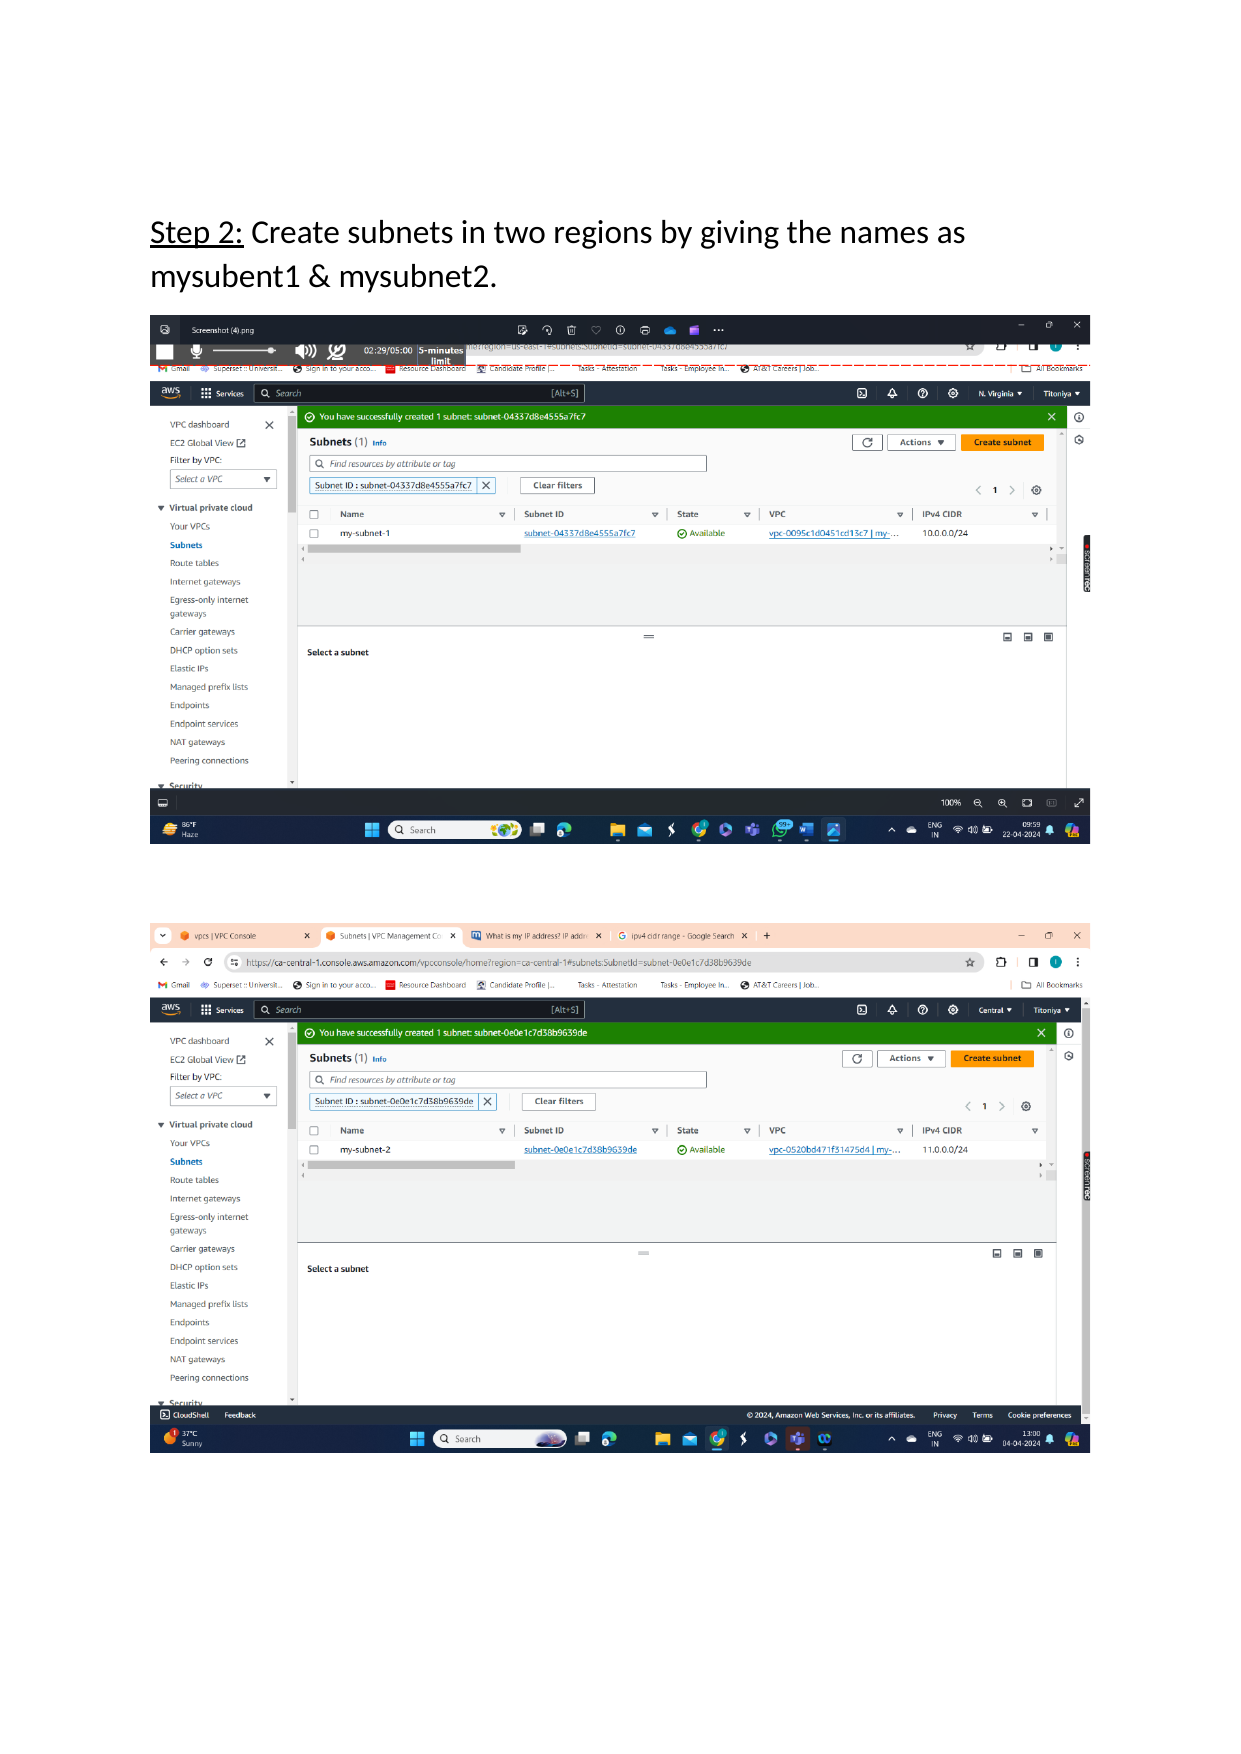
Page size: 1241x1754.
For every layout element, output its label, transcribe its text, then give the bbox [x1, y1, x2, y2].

picture [150, 923, 1091, 1453]
picture [150, 315, 1091, 844]
text Step 2: Create subnets in two regions by giving the names as mysubent1 & mysubnet2. [150, 211, 1090, 295]
